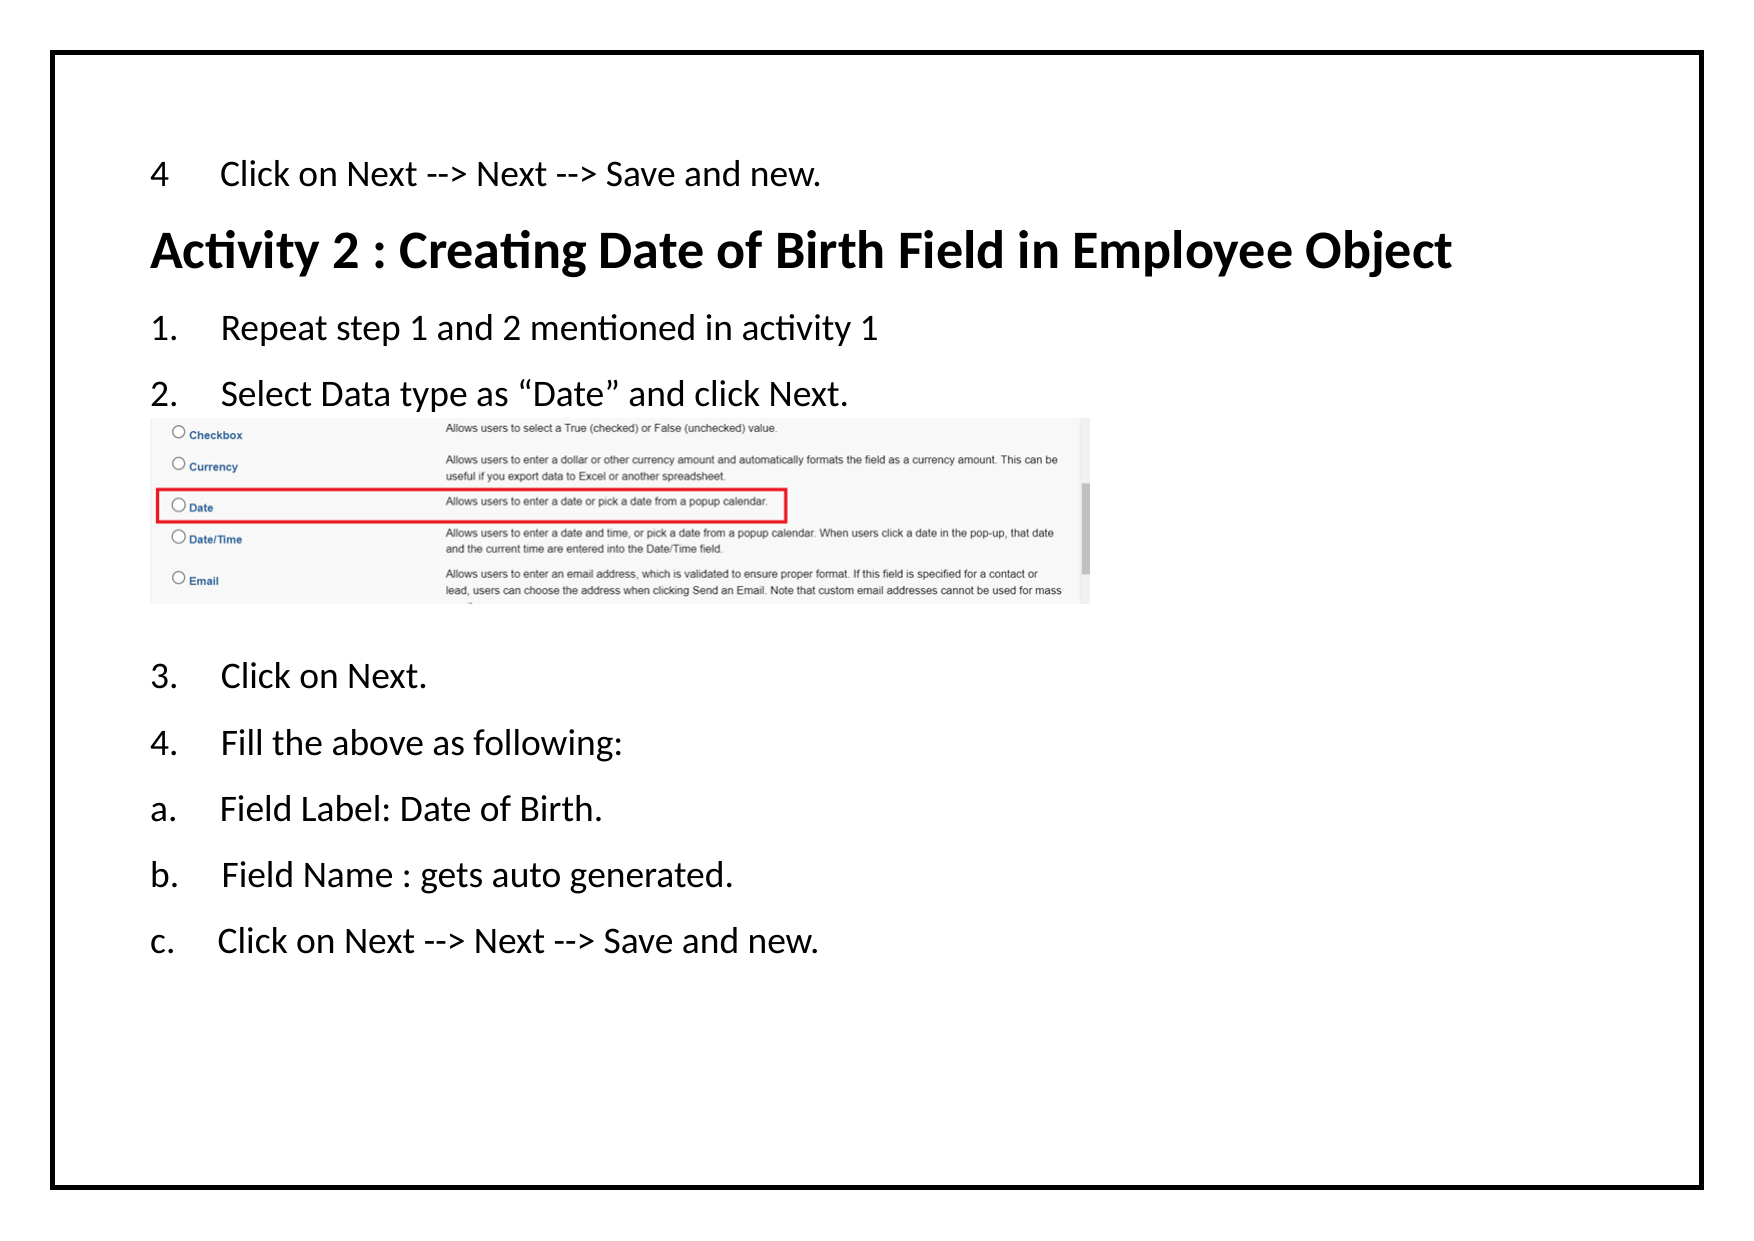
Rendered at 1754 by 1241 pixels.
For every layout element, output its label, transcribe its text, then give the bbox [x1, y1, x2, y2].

text 4 Click on Next --> Next --> Save and new. [150, 150, 1604, 196]
text Activity 2 : Creating Date of Birth Field in Employee Object [150, 216, 1604, 282]
picture [150, 418, 1090, 604]
text a. Field Label: Date of Birth. [150, 785, 1604, 831]
text 3. Click on Next. [150, 652, 1604, 698]
text 1. Repeat step 1 and 2 mentioned in activity 1 [150, 304, 1604, 350]
text b. Field Name : gets auto generated. [150, 851, 1604, 897]
text c. Click on Next --> Next --> Save and new. [150, 917, 1604, 963]
text 4. Fill the above as following: [150, 718, 1604, 764]
